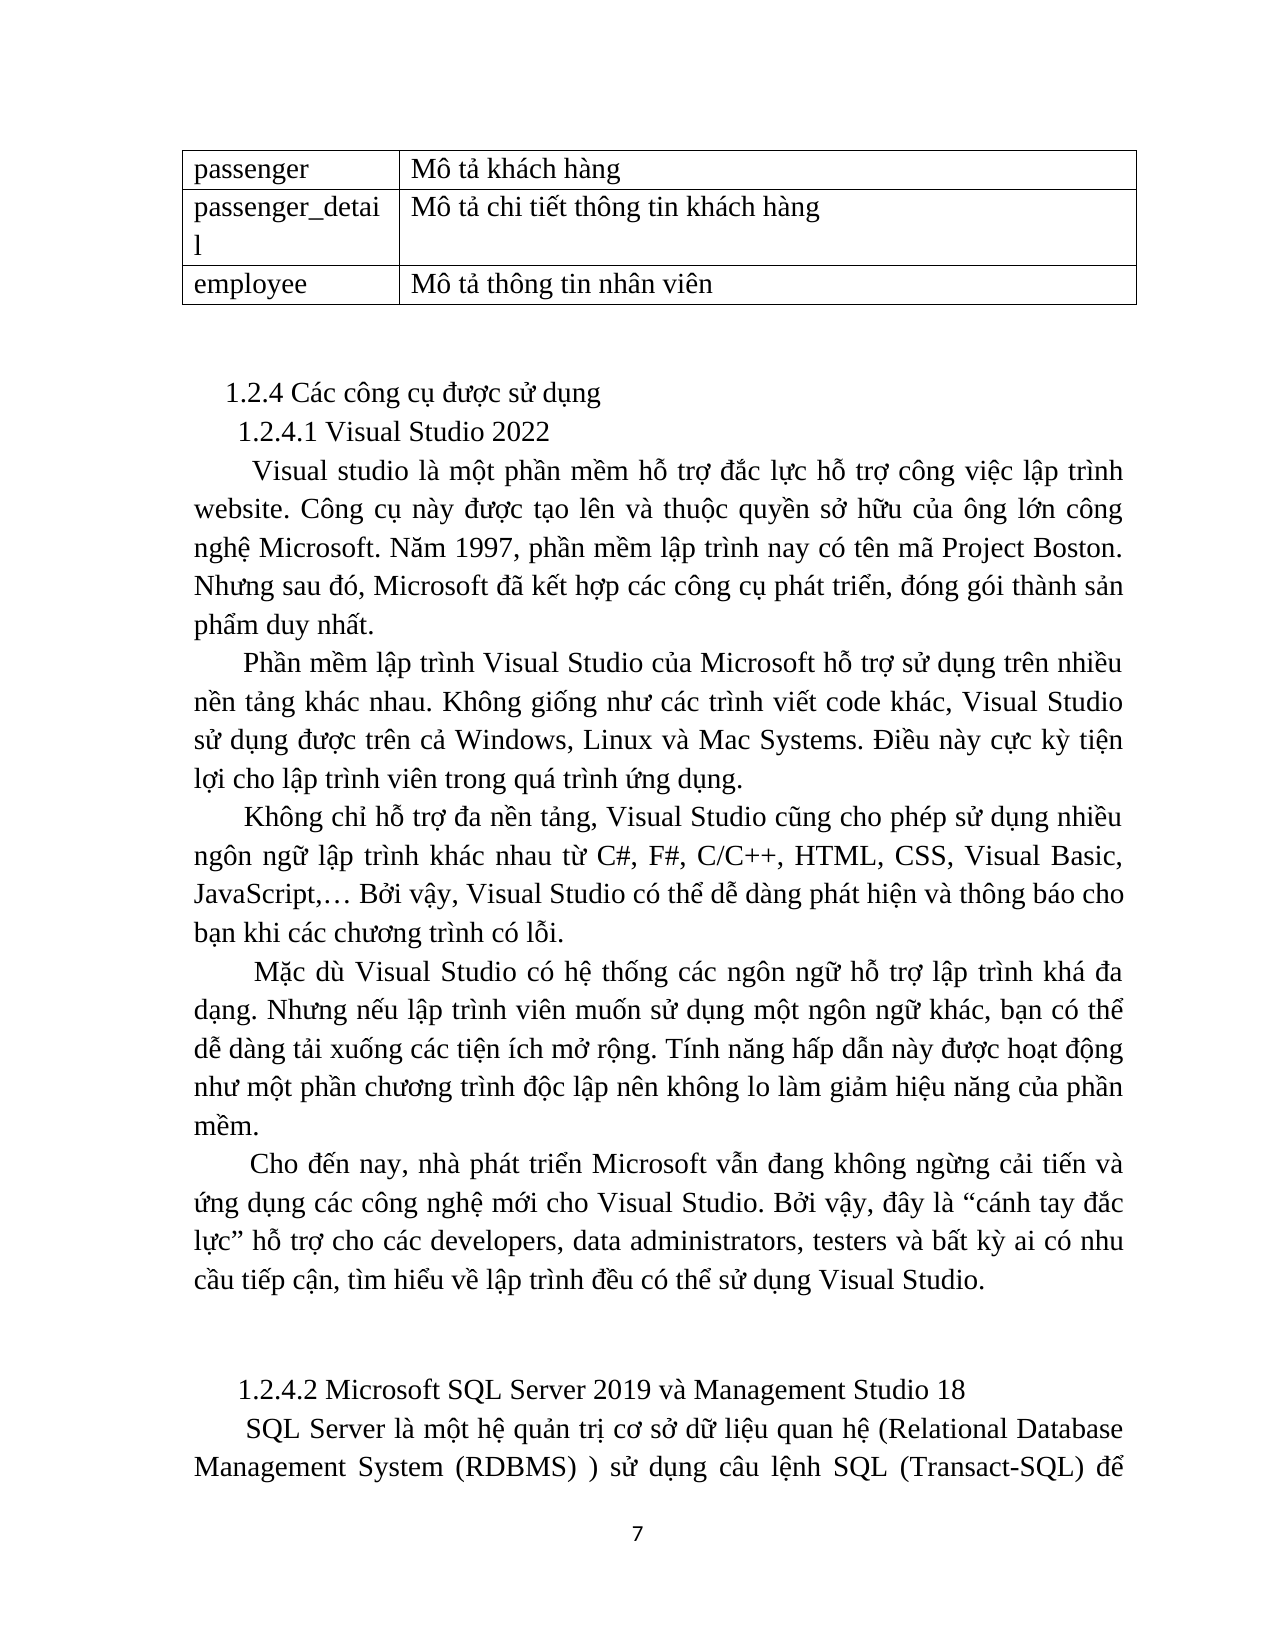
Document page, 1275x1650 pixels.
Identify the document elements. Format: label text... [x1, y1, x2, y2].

list Không chỉ hỗ trợ đa nền tảng, Visual Studio cũng cho phép sử dụng nhiều ngôn ngữ lập trình khác nhau từ C#, F#, C/C++, HTML, CSS, Visual Basic, JavaScript,… Bởi vậy, Visual Studio có thể dễ dàng phát hiện và thông báo cho bạn khi các chương trình có lỗi. [194, 799, 1125, 949]
list Mặc dù Visual Studio có hệ thống các ngôn ngữ hỗ trợ lập trình khá đa dạng. Nhưng nếu lập trình viên muốn sử dụng một ngôn ngữ khác, bạn có thể dễ dàng tải xuống các tiện ích mở rộng. Tính năng hấp dẫn này được hoạt động như một phần chương trình độc lập nên không lo làm giảm hiệu năng của phần mềm. [194, 954, 1125, 1141]
table_cell Mô tả thông tin nhân viên [400, 266, 1136, 304]
table_cell passenger [183, 151, 399, 188]
list 1.2.4 Các công cụ được sử dụng [150, 376, 1125, 409]
list 1.2.4.2 Microsoft SQL Server 2019 và Management Studio 18 [194, 1372, 1125, 1406]
table_cell Mô tả chi tiết thông tin khách hàng [400, 190, 1136, 265]
list Visual studio là một phần mềm hỗ trợ đắc lực hỗ trợ công việc lập trình website. Công cụ này được tạo lên và thuộc quyền sở hữu của ông lớn công nghệ Microsoft. Năm 1997, phần mềm lập trình nay có tên mã Project Boston. Nhưng sau đó, Microsoft đã kết hợp các công cụ phát triển, đóng gói thành sản phẩm duy nhất. [194, 453, 1125, 640]
table_cell employee [183, 266, 399, 304]
list Phần mềm lập trình Visual Studio của Microsoft hỗ trợ sử dụng trên nhiều nền tảng khác nhau. Không giống như các trình viết code khác, Visual Studio sử dụng được trên cả Windows, Linux và Mac Systems. Điều này cực kỳ tiện lợi cho lập trình viên trong quá trình ứng dụng. [194, 645, 1125, 794]
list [194, 1411, 1125, 1483]
list Cho đến nay, nhà phát triển Microsoft vẫn đang không ngừng cải tiến và ứng dụng các công nghệ mới cho Visual Studio. Bởi vậy, đây là “cánh tay đắc lực” hỗ trợ cho các developers, data administrators, testers và bất kỳ ai có nhu cầu tiếp cận, tìm hiểu về lập trình đều có thể sử dụng Visual Studio. [194, 1146, 1125, 1296]
table_cell passenger_detail [183, 190, 399, 265]
table_cell Mô tả khách hàng [400, 151, 1136, 188]
list 1.2.4.1 Visual Studio 2022 [194, 414, 1125, 448]
